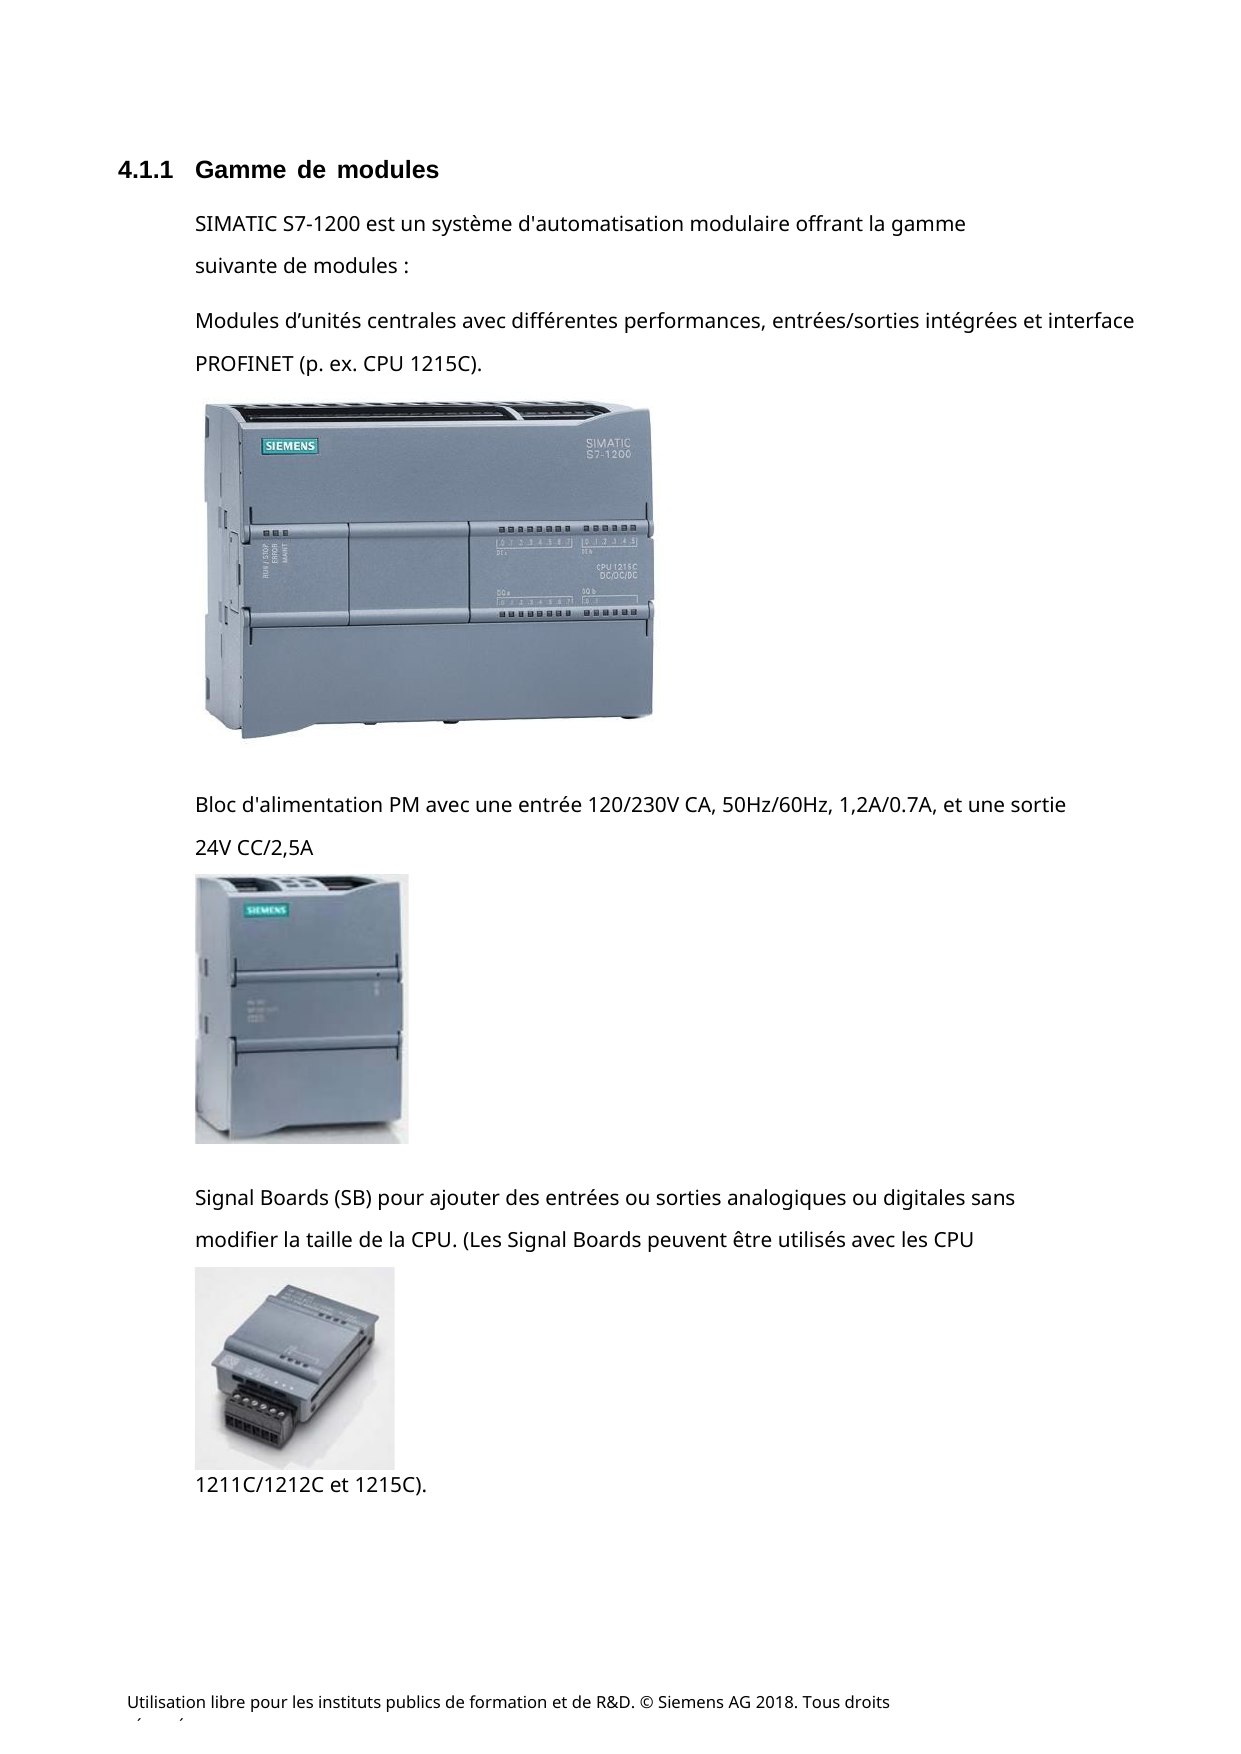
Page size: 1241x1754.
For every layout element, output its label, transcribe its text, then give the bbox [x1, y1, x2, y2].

picture [194, 391, 661, 748]
text Signal Boards (SB) pour ajouter des entrées ou sorties analogiques ou digitales sans modifier la taille de la CPU. (Les Signal Boards peuvent être utilisés avec les CPU 1211C/1212C et 1215C). [195, 1183, 1092, 1498]
text SIMATIC S7-1200 est un système d'automatisation modulaire offrant la gamme suivante de modules : [195, 209, 1040, 280]
picture [194, 874, 409, 1144]
text Bloc d'alimentation PM avec une entrée 120/230V CA, 50Hz/60Hz, 1,2A/0.7A, et une sortie 24V CC/2,5A [195, 790, 1079, 861]
subtitle Gamme de modules [118, 155, 1161, 184]
text Modules d’unités centrales avec différentes performances, entrées/sorties intégrées et interface PROFINET (p. ex. CPU 1215C). [195, 306, 1161, 377]
picture [194, 1267, 395, 1470]
